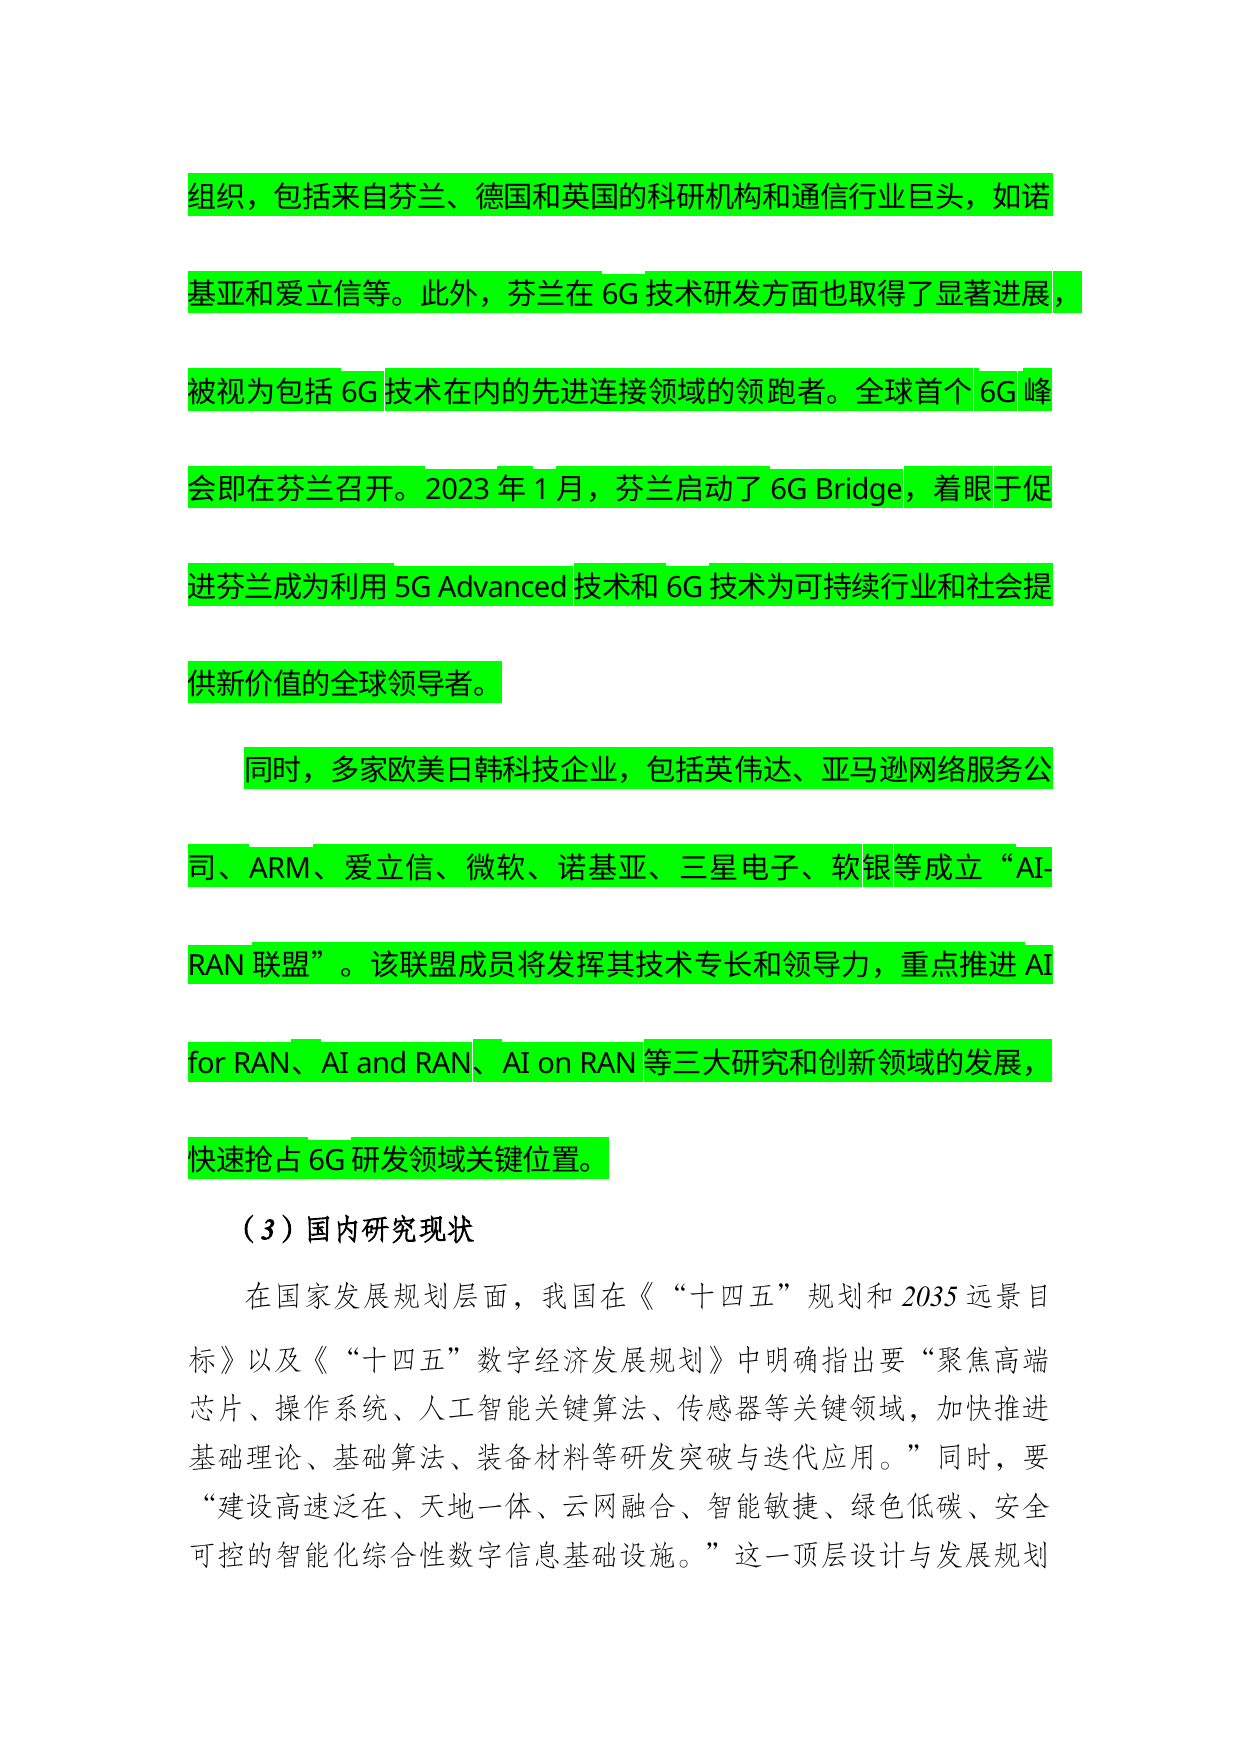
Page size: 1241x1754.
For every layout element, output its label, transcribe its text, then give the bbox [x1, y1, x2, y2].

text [187, 162, 1053, 714]
text （3）国内研究现状 [187, 1212, 1053, 1246]
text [187, 1264, 1053, 1572]
text 同时，多家欧美日韩科技企业，包括英伟达、亚马逊网络服务公司、ARM、爱立信、微软、诺基亚、三星电子、软银等成立“AI-RAN联盟”。该联盟成员将发挥其技术专长和领导力，重点推进AI for RAN、AI and RAN、AI on RAN等三大研究和创新领域的发展，快速抢占6G研发领域关键位置。 [187, 736, 1053, 1191]
